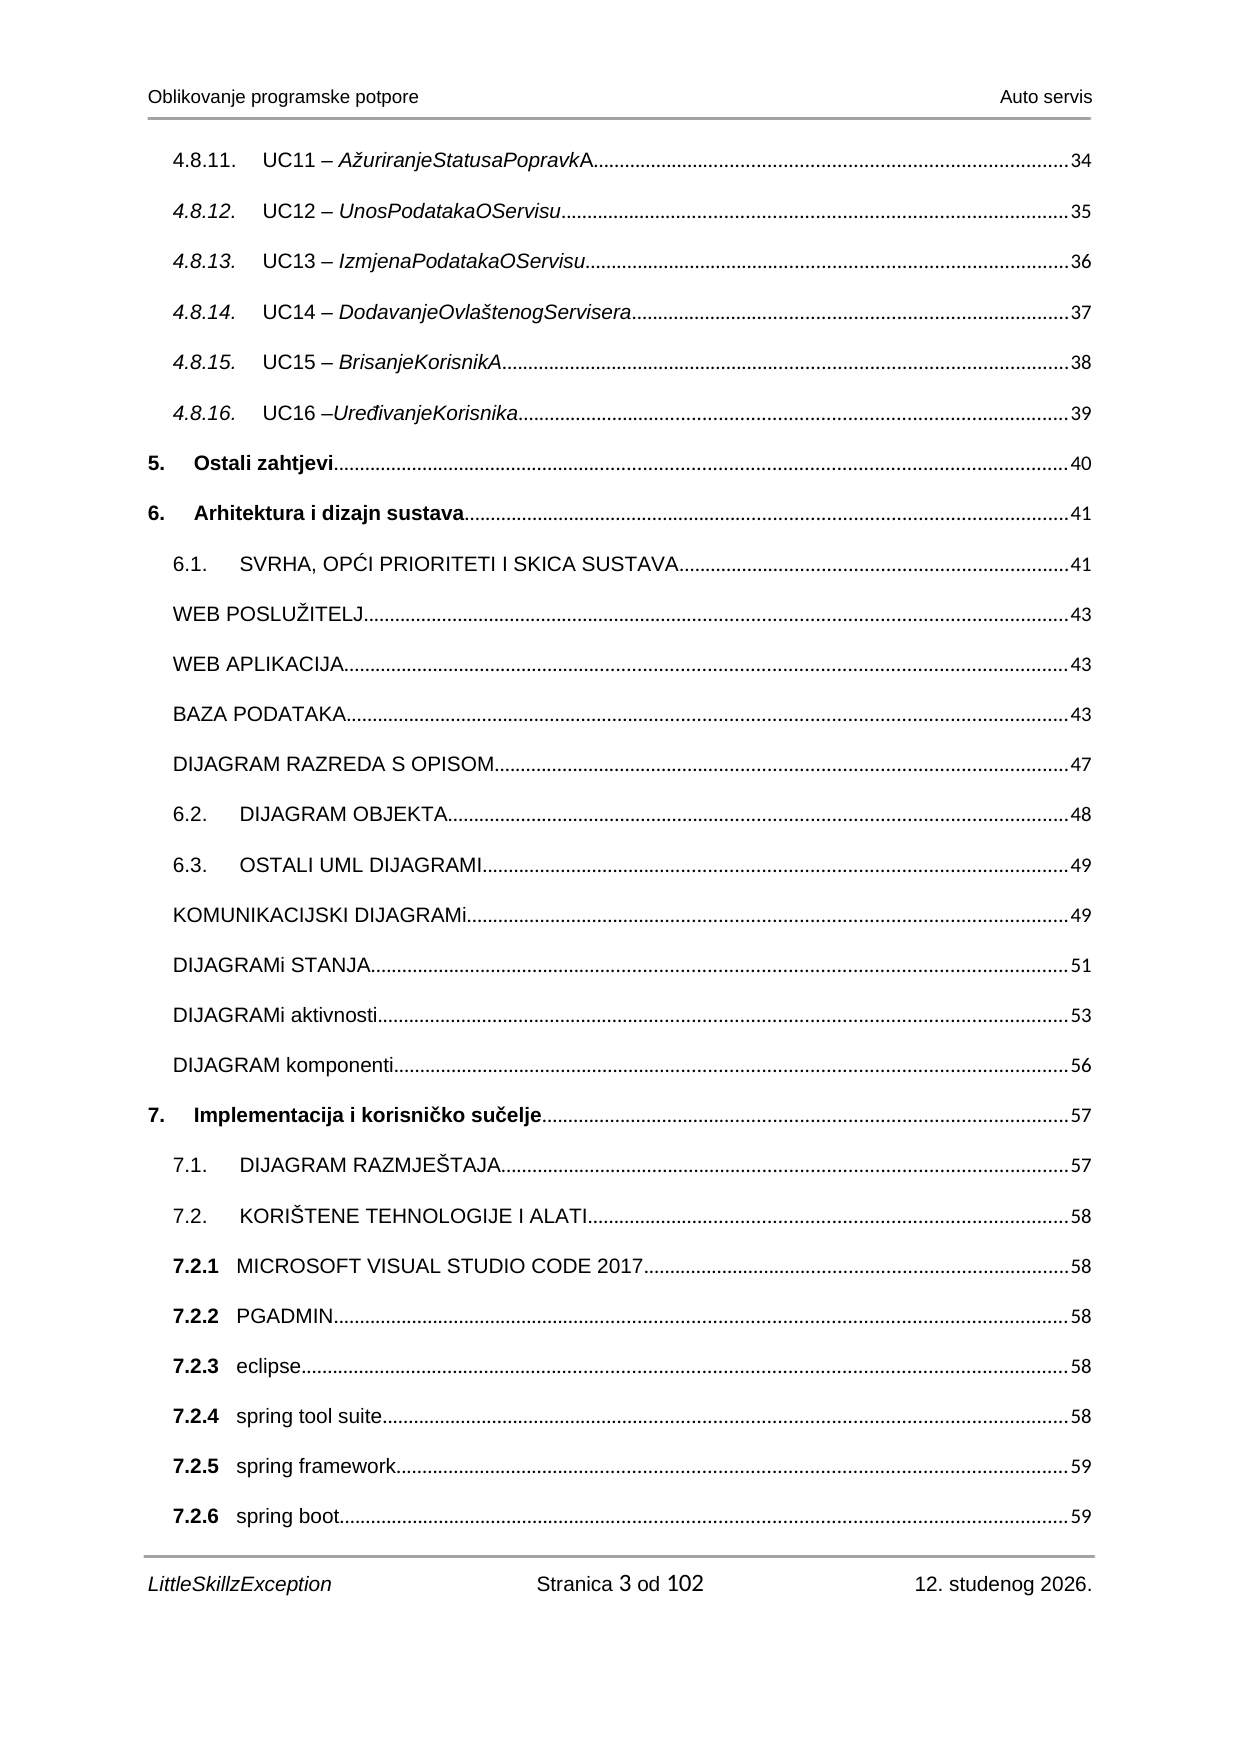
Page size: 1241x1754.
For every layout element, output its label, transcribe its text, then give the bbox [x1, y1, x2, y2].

text WEB APLIKACIJA 43 [173, 651, 1093, 677]
text 4.8.11. UC11 – AžuriranjeStatusaPopravkA 34 [173, 148, 1093, 173]
text 7. Implementacija i korisničko sučelje 57 [148, 1102, 1093, 1128]
text 7.2.5 spring framework 59 [173, 1453, 1093, 1479]
text 7.2.6 spring boot 59 [173, 1503, 1093, 1529]
text BAZA PODATAKA 43 [173, 701, 1093, 727]
text 7.2.4 spring tool suite 58 [173, 1403, 1093, 1429]
text 4.8.16. UC16 –UređivanjeKorisnika 39 [173, 400, 1093, 425]
text DIJAGRAM RAZREDA S OPISOM 47 [173, 751, 1093, 777]
text 7.2.1 MICROSOFT VISUAL STUDIO CODE 2017 58 [173, 1253, 1093, 1279]
text DIJAGRAM komponenti 56 [173, 1052, 1093, 1078]
text WEB POSLUŽITELJ 43 [173, 601, 1093, 627]
text 4.8.13. UC13 – IzmjenaPodatakaOServisu 36 [173, 248, 1093, 274]
text 7.1. DIJAGRAM RAZMJEŠTAJA 57 [173, 1153, 1093, 1178]
text 7.2.2 PGADMIN 58 [173, 1303, 1093, 1329]
text 7.2.3 eclipse 58 [173, 1353, 1093, 1379]
text 6.1. SVRHA, OPĆI PRIORITETI I SKICA SUSTAVA 41 [173, 551, 1093, 576]
text 6.3. OSTALI UML DIJAGRAMI 49 [173, 852, 1093, 877]
text 4.8.15. UC15 – BrisanjeKorisnikA 38 [173, 349, 1093, 375]
text 6. Arhitektura i dizajn sustava 41 [148, 501, 1093, 526]
text KOMUNIKACIJSKI DIJAGRAMi 49 [173, 902, 1093, 928]
text 4.8.12. UC12 – UnosPodatakaOServisu 35 [173, 198, 1093, 223]
text DIJAGRAMi aktivnosti 53 [173, 1002, 1093, 1028]
text DIJAGRAMi STANJA 51 [173, 952, 1093, 978]
text 5. Ostali zahtjevi 40 [148, 450, 1093, 476]
text 7.2. KORIŠTENE TEHNOLOGIJE I ALATI 58 [173, 1203, 1093, 1228]
text 6.2. DIJAGRAM OBJEKTA 48 [173, 801, 1093, 827]
text 4.8.14. UC14 – DodavanjeOvlaštenogServisera 37 [173, 299, 1093, 324]
